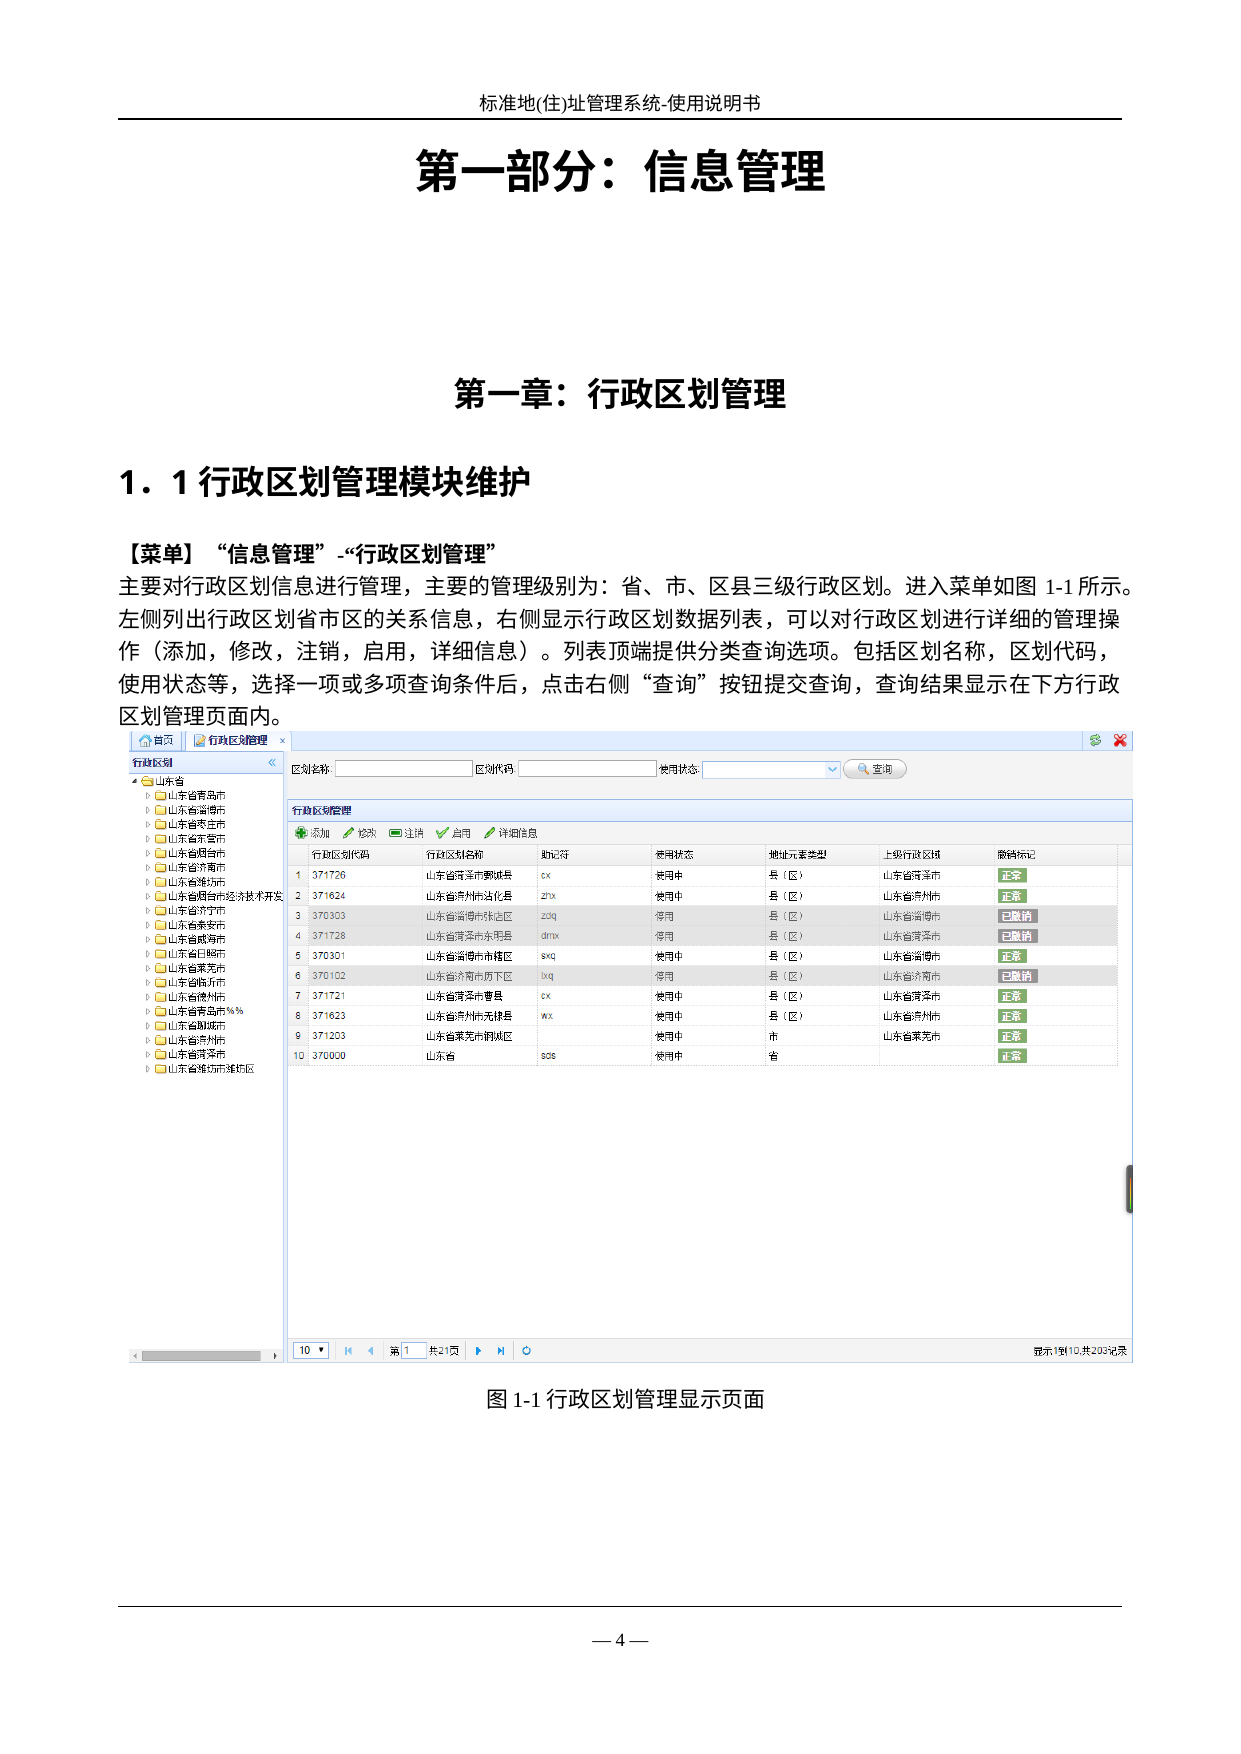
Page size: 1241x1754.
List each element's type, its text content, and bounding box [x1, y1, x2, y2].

text 图1-1 行政区划管理显示页面 [118, 1381, 1122, 1414]
subtitle 1．1 行政区划管理模块维护 [118, 448, 1122, 513]
subtitle 第一章：行政区划管理 [118, 359, 1122, 424]
picture [129, 731, 1133, 1363]
text 【菜单】“信息管理”-“行政区划管理” [118, 536, 1122, 569]
subtitle 第一部分：信息管理 [118, 120, 1122, 217]
text 主要对行政区划信息进行管理，主要的管理级别为：省、市、区县三级行政区划。进入菜单如图1-1所示。左侧列出行政区划省市区的关系信息，右侧显示行政区划数据列表，可以对行政区划进行详细的管理操作（添加，修改，注销，启用，详细信息）。列表顶端提供分类查询选项。包括区划名称，区划代码，使用状态等，选择一项或多项查询条件后，点击右侧“查询”按钮提交查询，查询结果显示在下方行政区划管理页面内。 [118, 569, 1122, 731]
